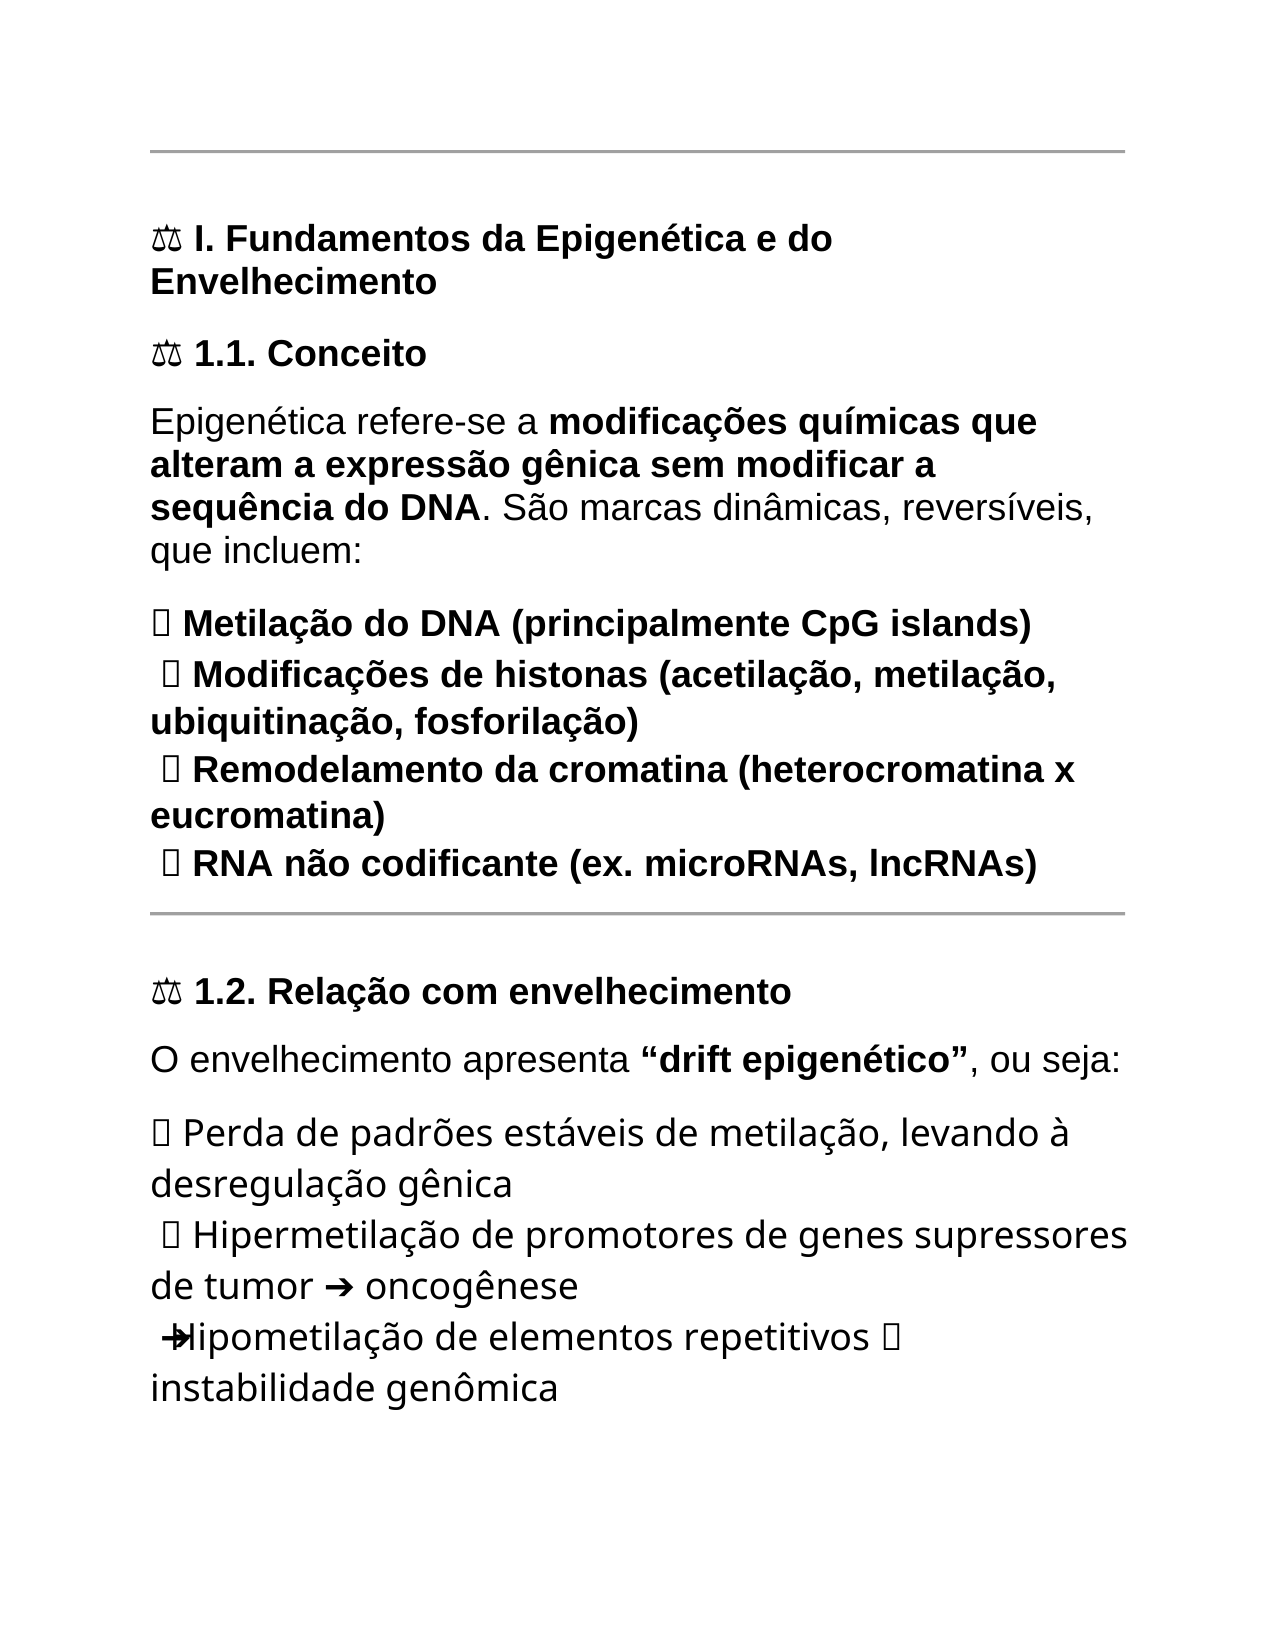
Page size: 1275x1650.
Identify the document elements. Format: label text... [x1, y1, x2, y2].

subtitle ⚖️ 1.1. Conceito [150, 331, 1125, 374]
text ✅ Metilação do DNA (principalmente CpG islands) ✅ Modificações de histonas (acetilação, metilação, ubiquitinação, fosforilação) ✅ Remodelamento da cromatina (heterocromatina x eucromatina) ✅ RNA não codificante (ex. microRNAs, lncRNAs) [150, 597, 1125, 887]
text O envelhecimento apresenta “drift epigenético”, ou seja: [150, 1038, 1125, 1081]
text Epigenética refere-se a modificações químicas que alteram a expressão gênica sem modificar a sequência do DNA. São marcas dinâmicas, reversíveis, que incluem: [150, 399, 1125, 572]
subtitle ⚖️ 1.2. Relação com envelhecimento [150, 969, 1125, 1013]
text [150, 1106, 1125, 1412]
subtitle ⚖️ I. Fundamentos da Epigenética e do Envelhecimento [150, 216, 1125, 302]
